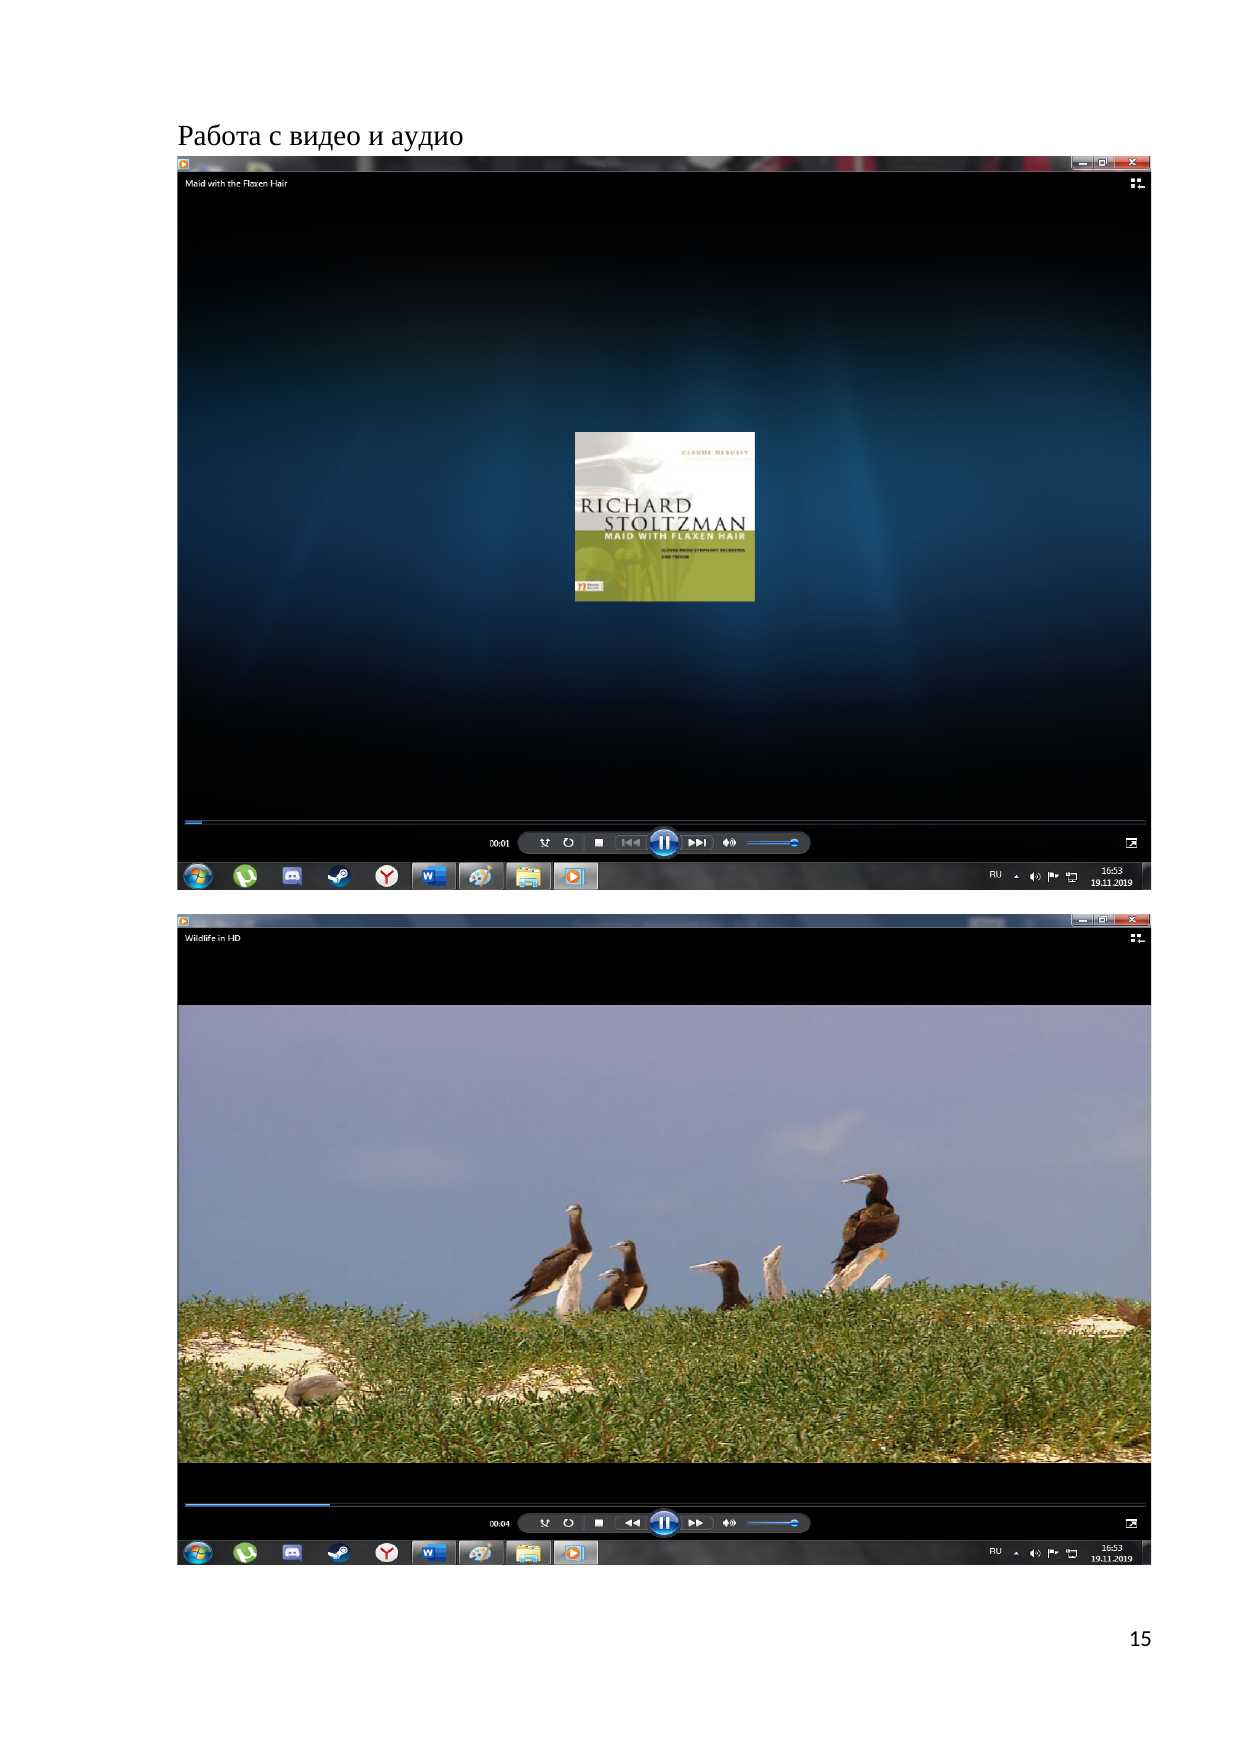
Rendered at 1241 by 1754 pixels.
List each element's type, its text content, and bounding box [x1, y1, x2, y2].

picture [177, 156, 1152, 890]
subtitle Работа с видео и аудио [177, 118, 1152, 152]
picture [177, 914, 1152, 1565]
